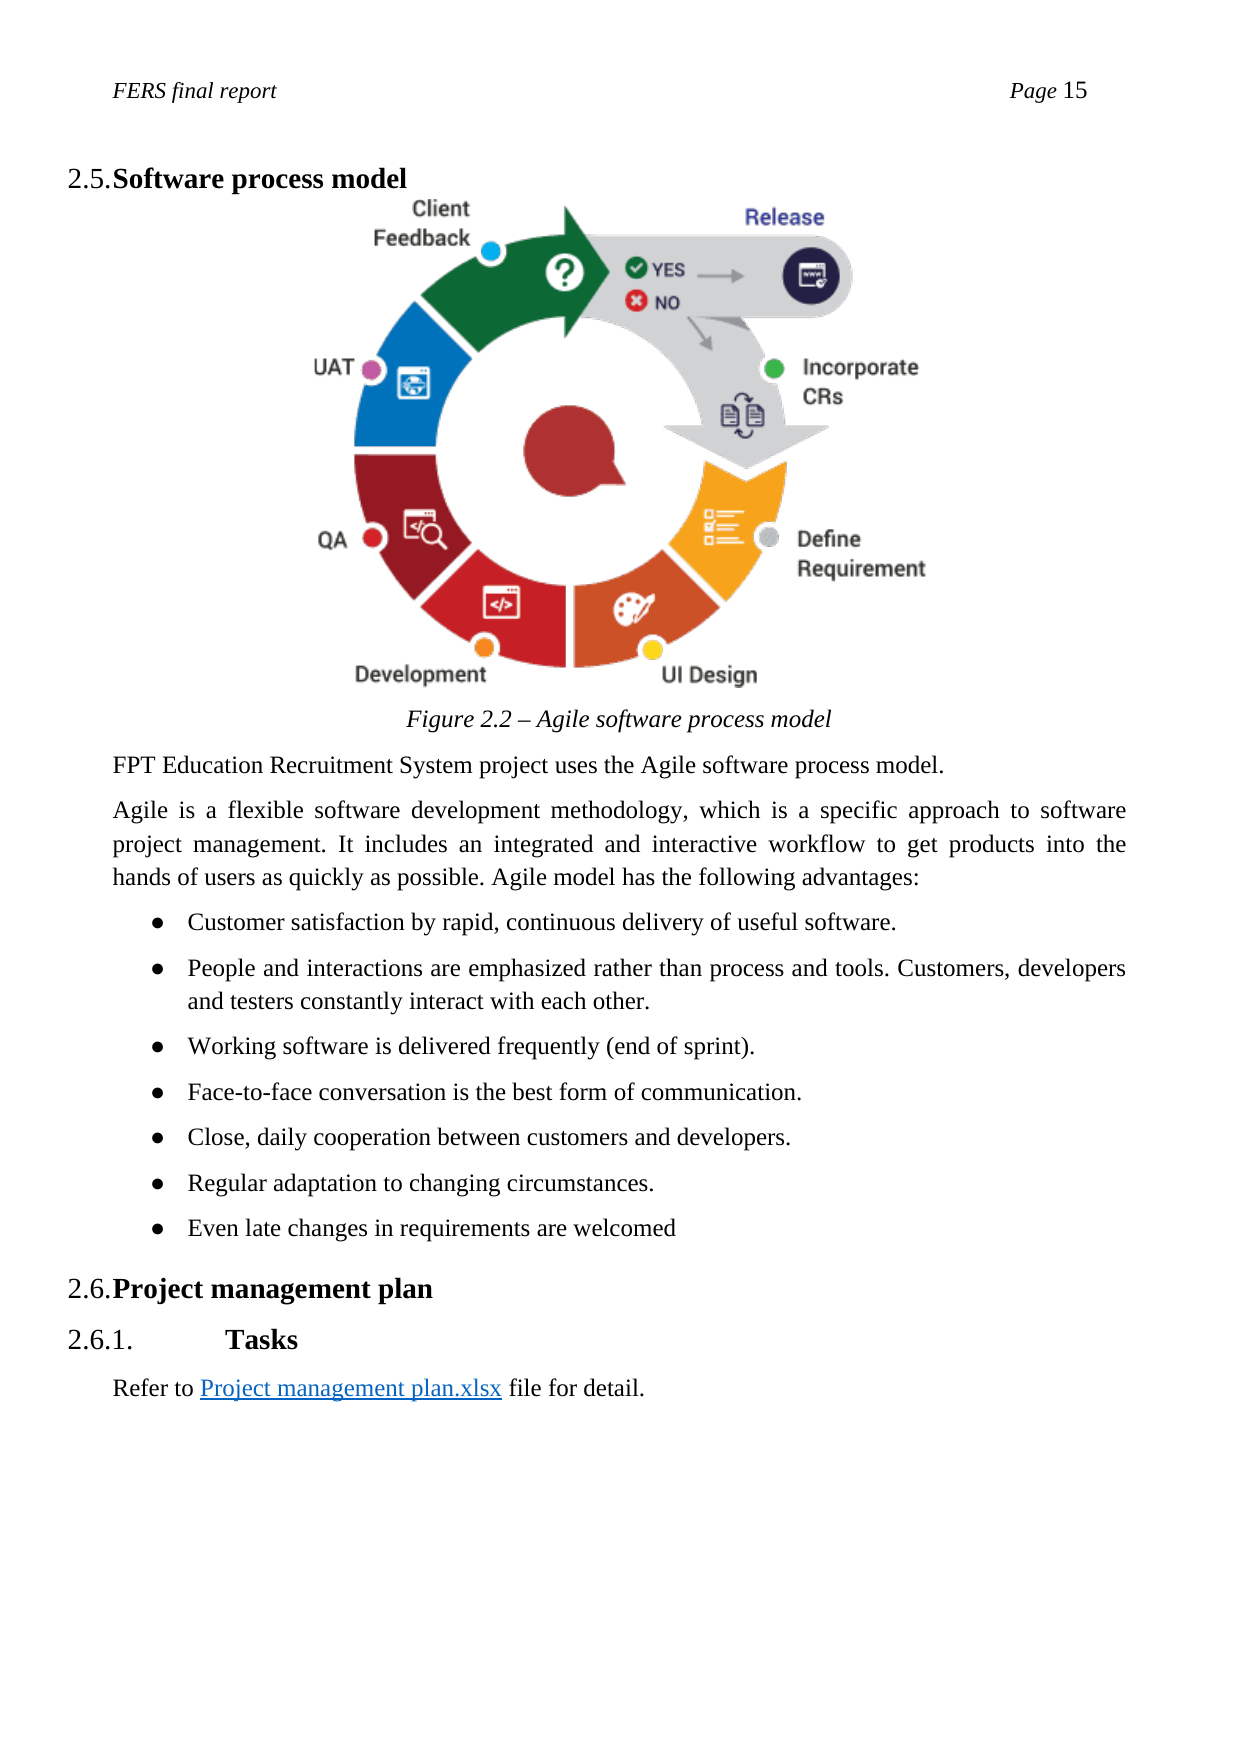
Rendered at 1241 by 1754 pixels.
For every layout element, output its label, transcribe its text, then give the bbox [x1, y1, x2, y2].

list Close, daily cooperation between customers and developers. [150, 1122, 1128, 1151]
subtitle Project management plan [67, 1271, 1128, 1305]
text Figure 2.2 – Agile software process model [112, 704, 1128, 733]
list Even late changes in requirements are welcomed [150, 1213, 1128, 1242]
list Regular adaptation to changing circumstances. [150, 1168, 1128, 1197]
text Refer to Project management plan.xlsx file for detail. [112, 1373, 1128, 1402]
list Customer satisfaction by rapid, continuous delivery of useful software. [150, 907, 1128, 936]
subtitle Software process model [67, 161, 1128, 195]
list Working software is delivered frequently (end of sprint). [150, 1031, 1128, 1060]
picture [314, 199, 926, 688]
text Agile is a flexible software development methodology, which is a specific approach to software project management. It includes an integrated and interactive workflow to get products into the hands of users as quickly as possible. Agile model has the following advantages: [112, 796, 1128, 890]
list People and interactions are emphasized rather than process and tools. Customers, developers and testers constantly interact with each other. [150, 953, 1128, 1014]
text FPT Education Recruitment System project uses the Agile software process model. [112, 750, 1128, 779]
list Face-to-face conversation is the best form of communication. [150, 1077, 1128, 1106]
subtitle Tasks [67, 1322, 1128, 1356]
